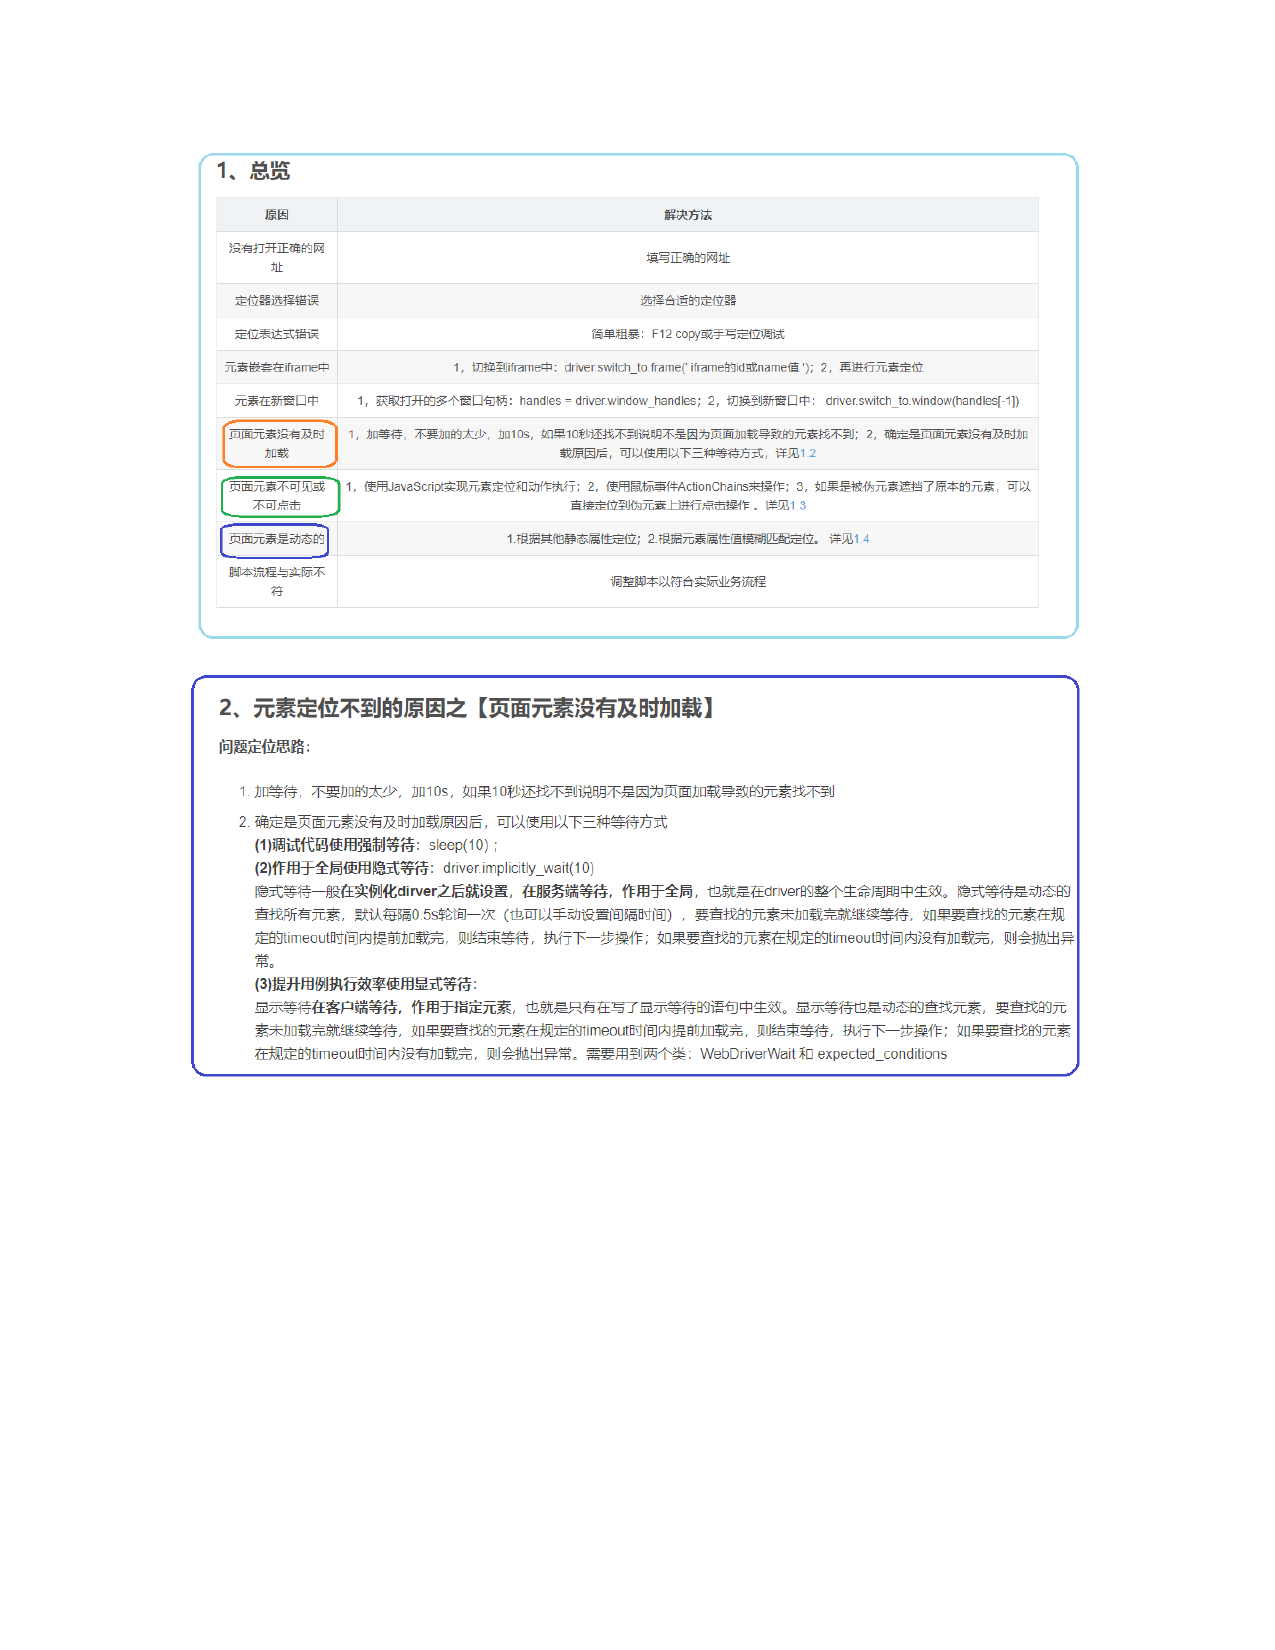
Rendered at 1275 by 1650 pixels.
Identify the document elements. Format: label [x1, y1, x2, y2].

picture [187, 150, 1086, 654]
picture [187, 655, 1088, 1093]
